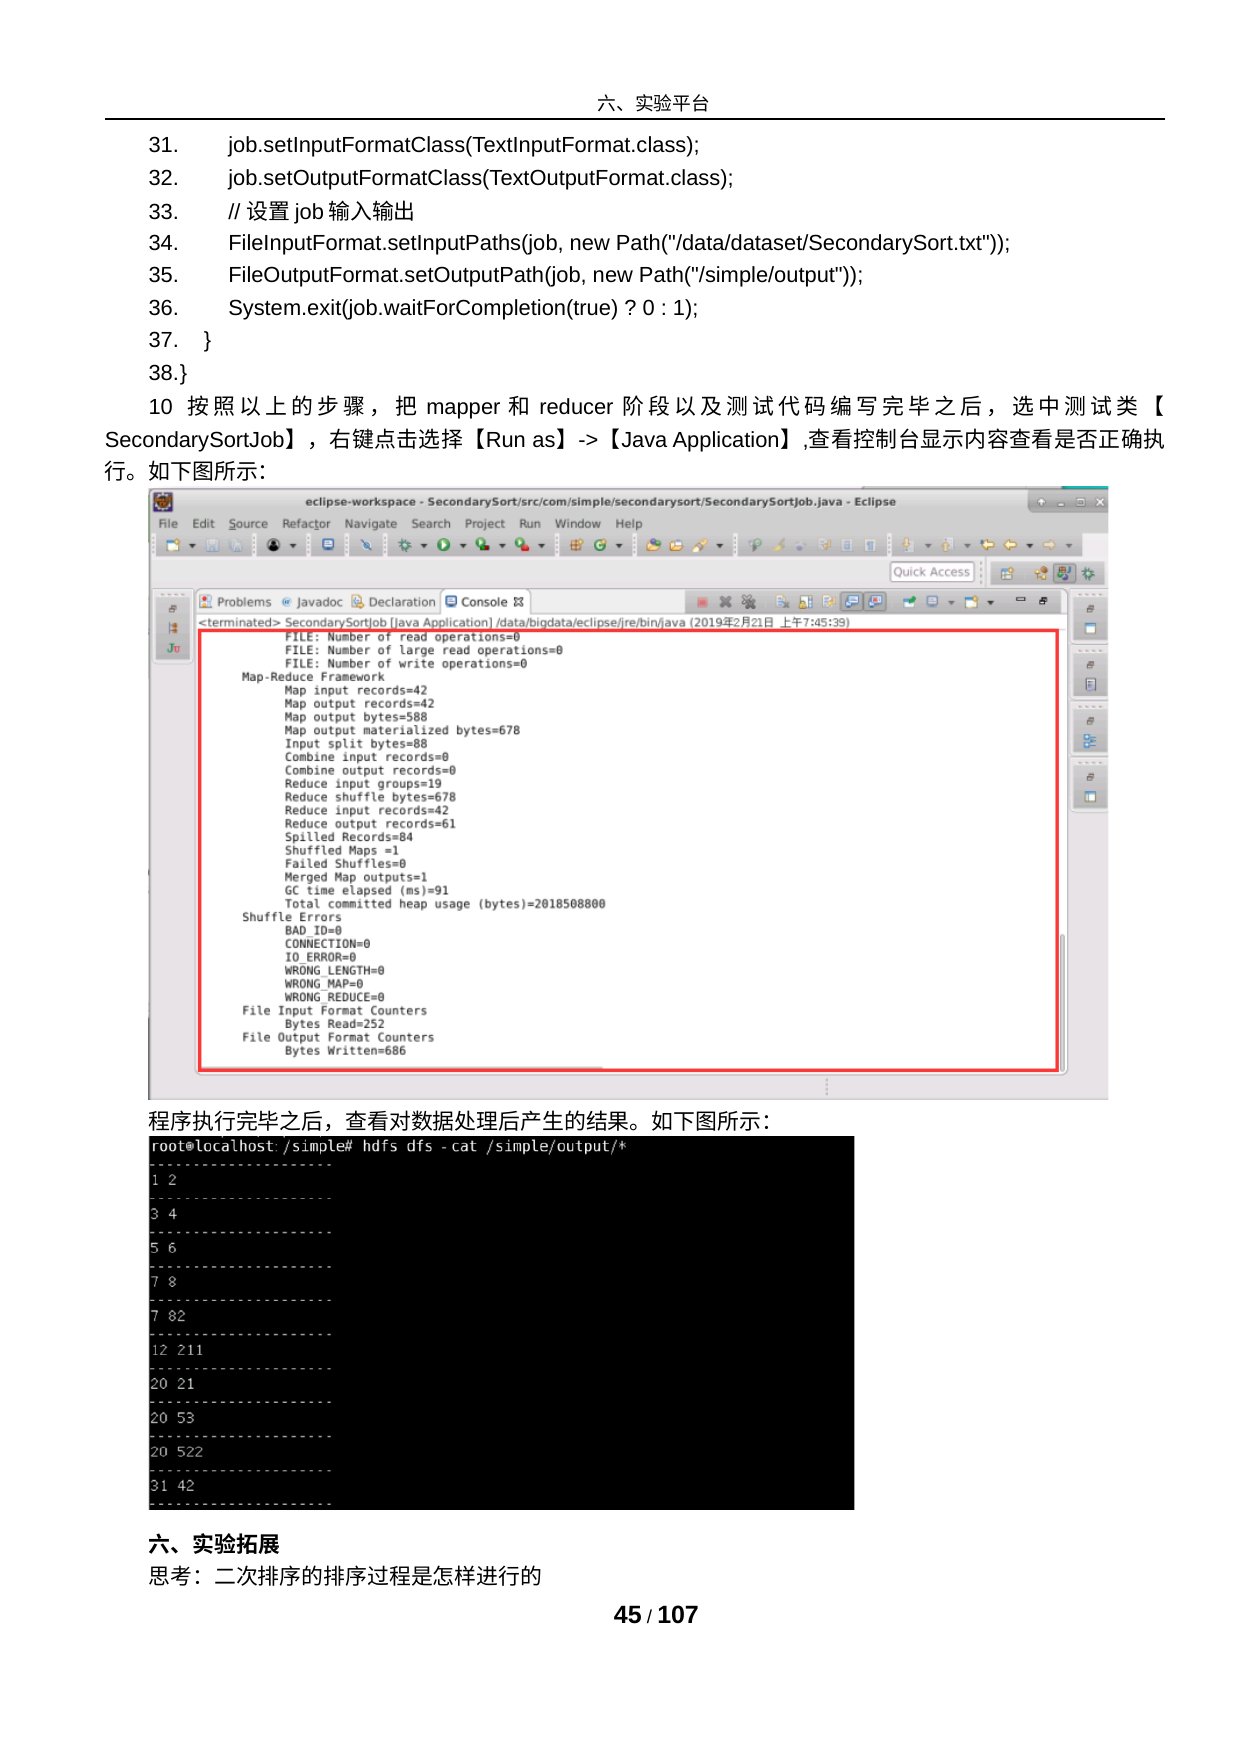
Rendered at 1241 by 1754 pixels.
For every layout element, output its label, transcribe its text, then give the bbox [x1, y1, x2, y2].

list job.setInputFormatClass(TextInputFormat.class); [104, 129, 1165, 161]
text 程序执行完毕之后，查看对数据处理后产生的结果。如下图所示： [104, 1104, 1165, 1136]
picture [148, 486, 1109, 1100]
list // 设置job输入输出 [104, 194, 1165, 226]
picture [148, 1136, 855, 1510]
text 六、实验拓展 [104, 1526, 1165, 1559]
list } [104, 324, 1165, 356]
list FileInputFormat.setInputPaths(job, new Path("/data/dataset/SecondarySort.txt")); [104, 226, 1165, 259]
list job.setOutputFormatClass(TextOutputFormat.class); [104, 161, 1165, 194]
list System.exit(job.waitForCompletion(true) ? 0 : 1); [104, 291, 1165, 324]
list } [104, 356, 1165, 389]
text 思考：二次排序的排序过程是怎样进行的 [104, 1559, 1165, 1591]
text 10 按照以上的步骤，把mapper和reducer阶段以及测试代码编写完毕之后，选中测试类【 SecondarySortJob】，右键点击选择【Run as】->【Java Application】,查看控制台显示内容查看是否正确执行。如下图所示： [104, 389, 1165, 486]
list FileOutputFormat.setOutputPath(job, new Path("/simple/output")); [104, 259, 1165, 291]
